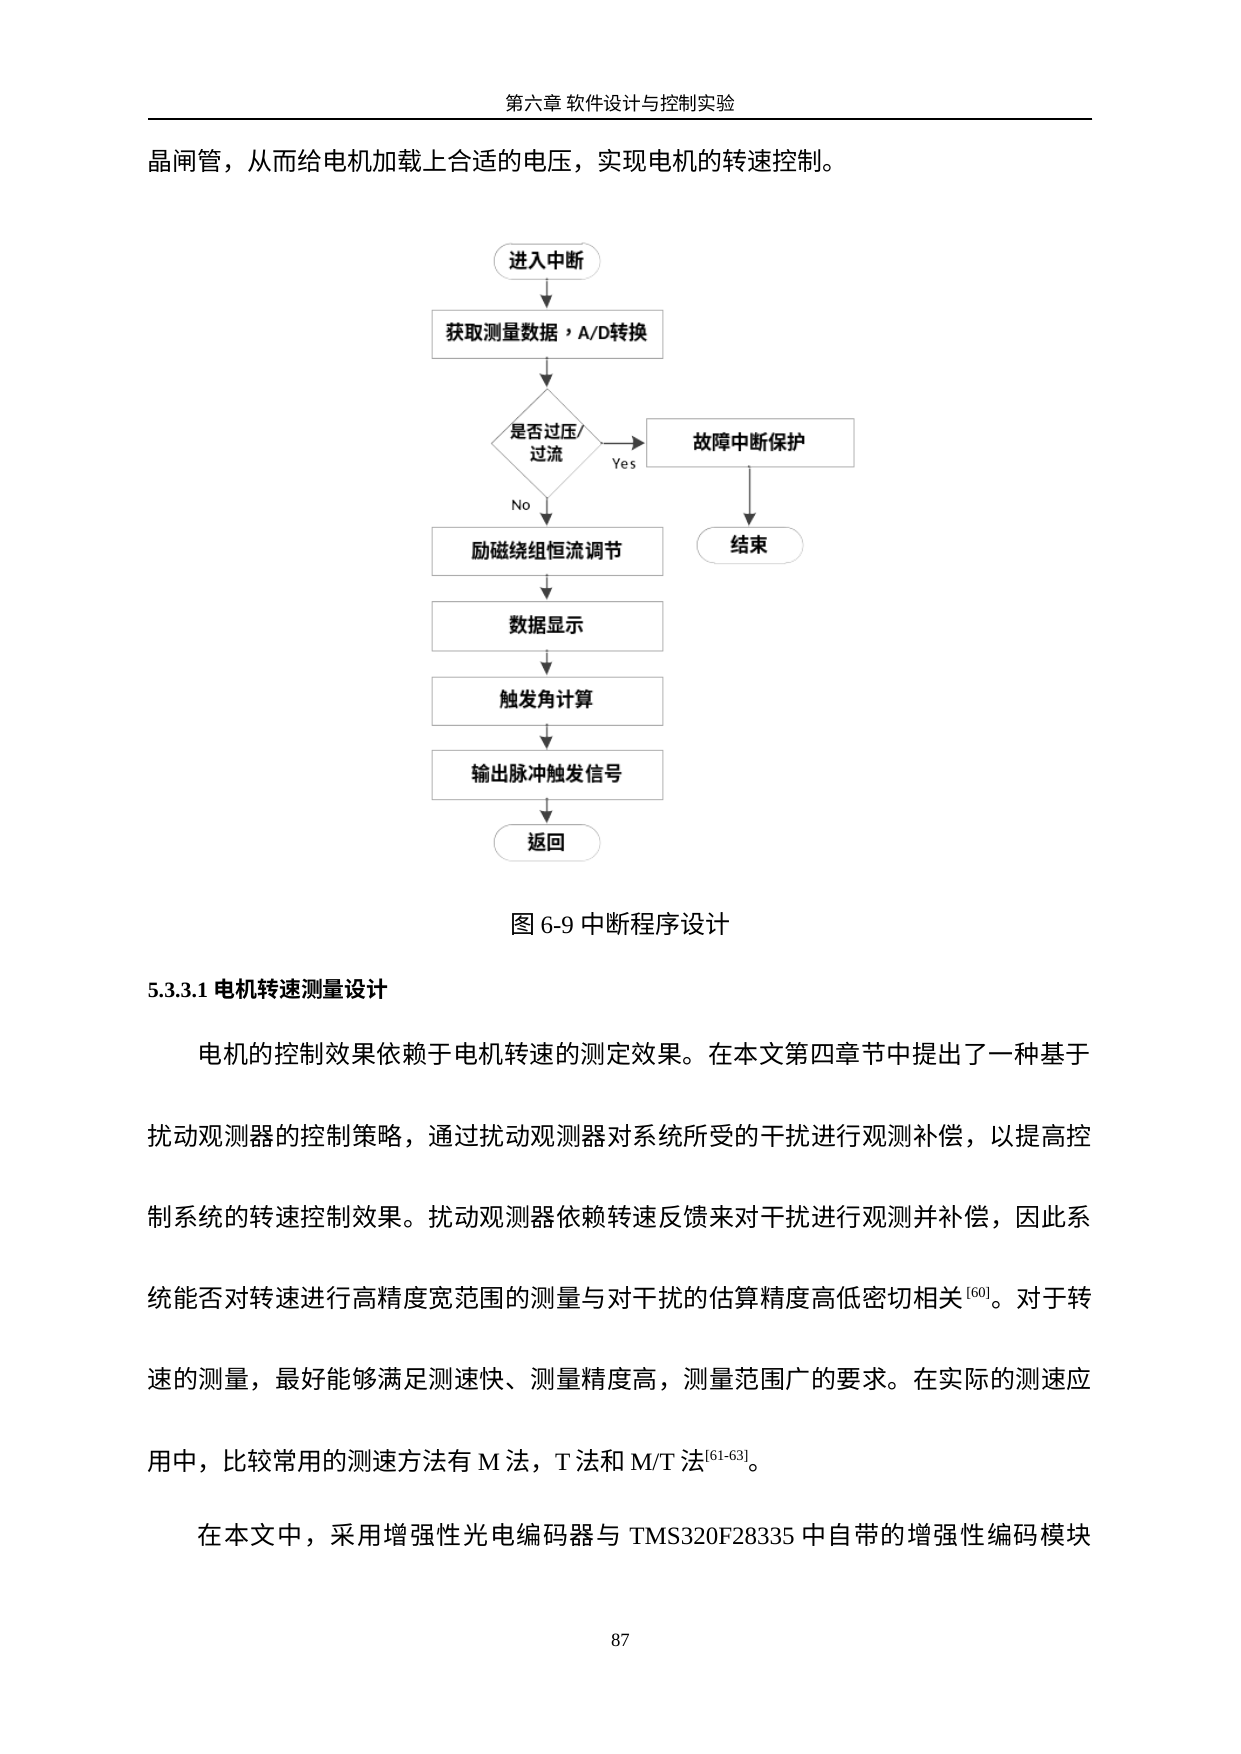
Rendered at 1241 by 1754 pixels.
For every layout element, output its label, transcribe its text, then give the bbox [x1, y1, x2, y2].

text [148, 1501, 1092, 1566]
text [148, 127, 1092, 192]
text 电机的控制效果依赖于电机转速的测定效果。在本文第四章节中提出了一种基于扰动观测器的控制策略，通过扰动观测器对系统所受的干扰进行观测补偿，以提高控制系统的转速控制效果。扰动观测器依赖转速反馈来对干扰进行观测并补偿，因此系统能否对转速进行高精度宽范围的测量与对干扰的估算精度高低密切相关[60]。对于转速的测量，最好能够满足测速快、测量精度高，测量范围广的要求。在实际的测速应用中，比较常用的测速方法有M法，T法和M/T法[61-63]。 [148, 1021, 1092, 1492]
text 5.3.3.1 电机转速测量设计 [148, 972, 1092, 1004]
text 图6-9 中断程序设计 [148, 891, 1092, 956]
